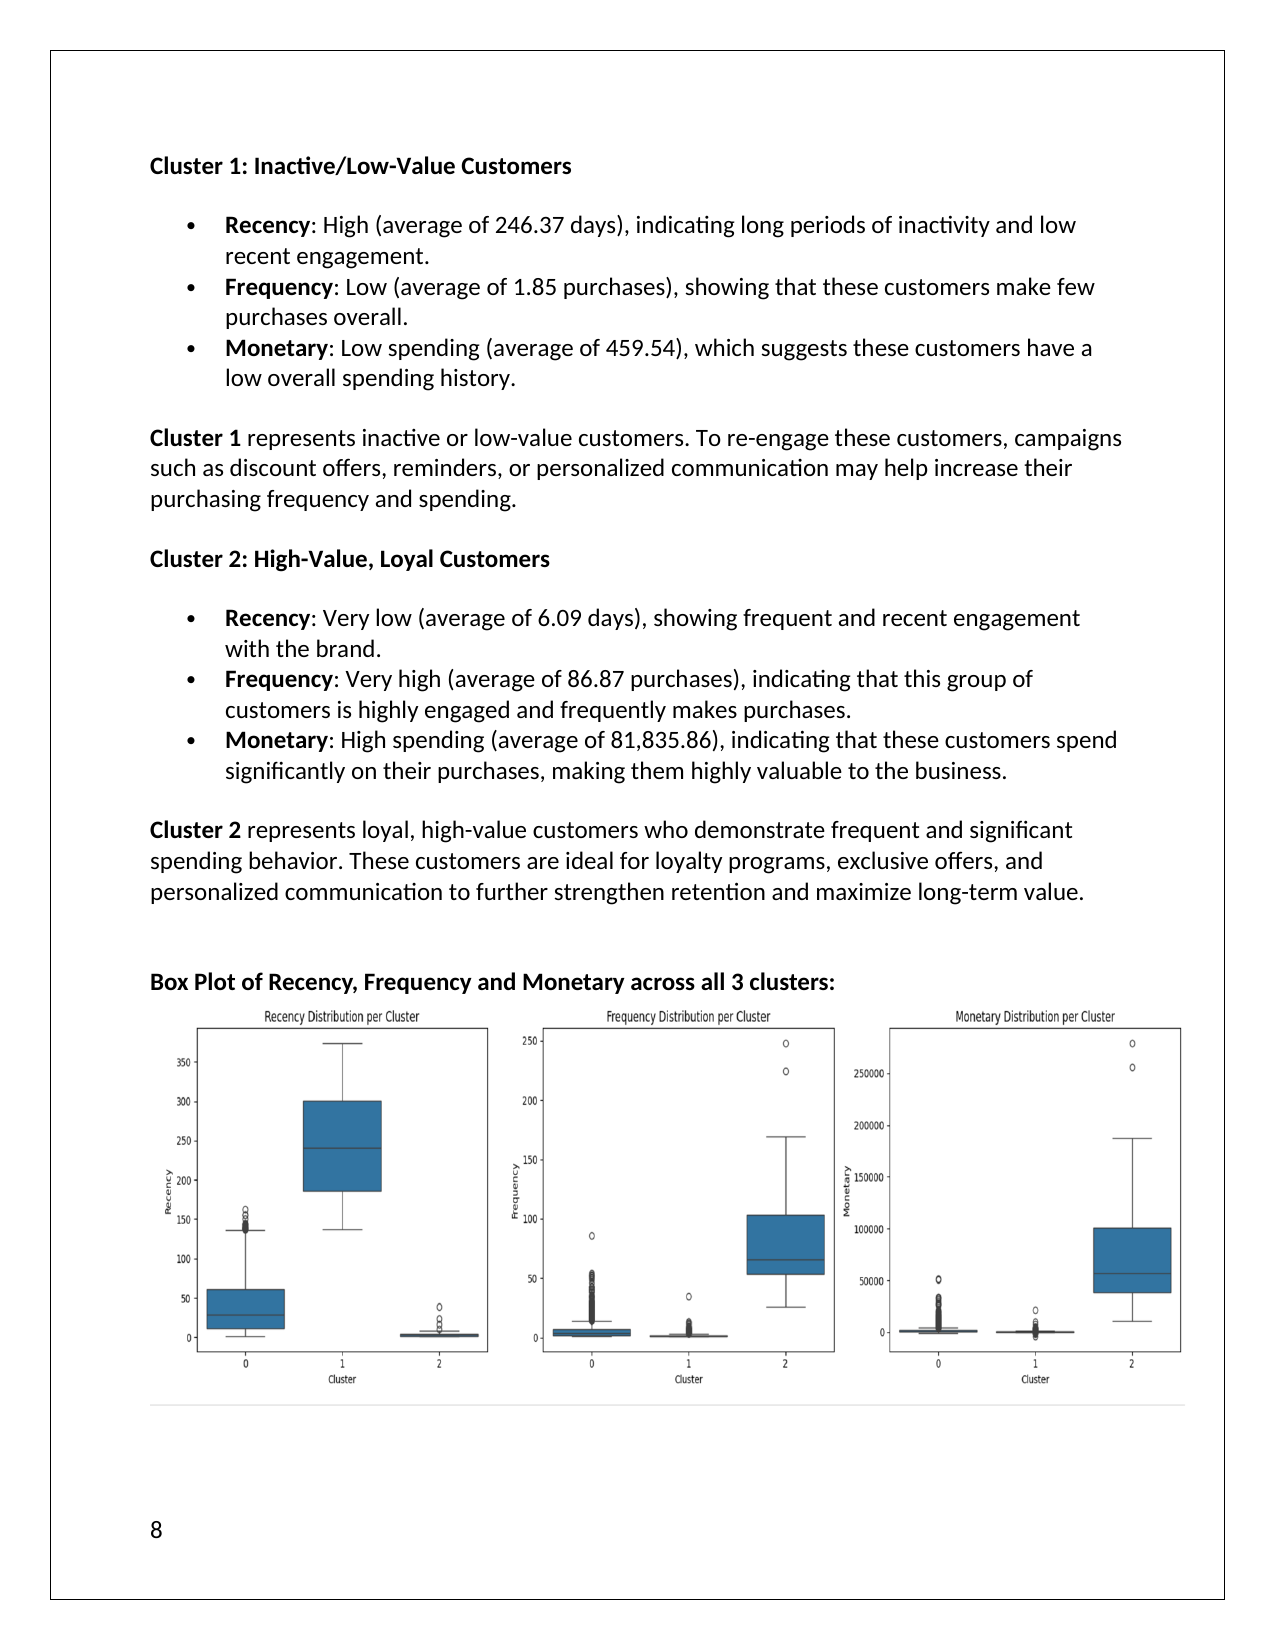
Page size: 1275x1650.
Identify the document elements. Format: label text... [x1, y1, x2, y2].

list Recency: Very low (average of 6.09 days), showing frequent and recent engagement with the brand. [187, 602, 1125, 663]
text Box Plot of Recency, Frequency and Monetary across all 3 clusters: [150, 966, 1125, 996]
list Monetary: Low spending (average of 459.54), which suggests these customers have a low overall spending history. [187, 332, 1125, 393]
list Frequency: Very high (average of 86.87 purchases), indicating that this group of customers is highly engaged and frequently makes purchases. [187, 663, 1125, 724]
picture [150, 996, 1186, 1406]
text Cluster 2: High-Value, Loyal Customers [150, 543, 1125, 573]
list Monetary: High spending (average of 81,835.86), indicating that these customers spend significantly on their purchases, making them highly valuable to the business. [187, 724, 1125, 786]
list Recency: High (average of 246.37 days), indicating long periods of inactivity and low recent engagement. [187, 210, 1125, 271]
text Cluster 1: Inactive/Low-Value Customers [150, 150, 1125, 181]
text Cluster 1 represents inactive or low-value customers. To re-engage these customers, campaigns such as discount offers, reminders, or personalized communication may help increase their purchasing frequency and spending. [150, 422, 1125, 513]
list Frequency: Low (average of 1.85 purchases), showing that these customers make few purchases overall. [187, 271, 1125, 332]
text Cluster 2 represents loyal, high-value customers who demonstrate frequent and significant spending behavior. These customers are ideal for loyalty programs, exclusive offers, and personalized communication to further strengthen retention and maximize long-term value. [150, 815, 1125, 906]
